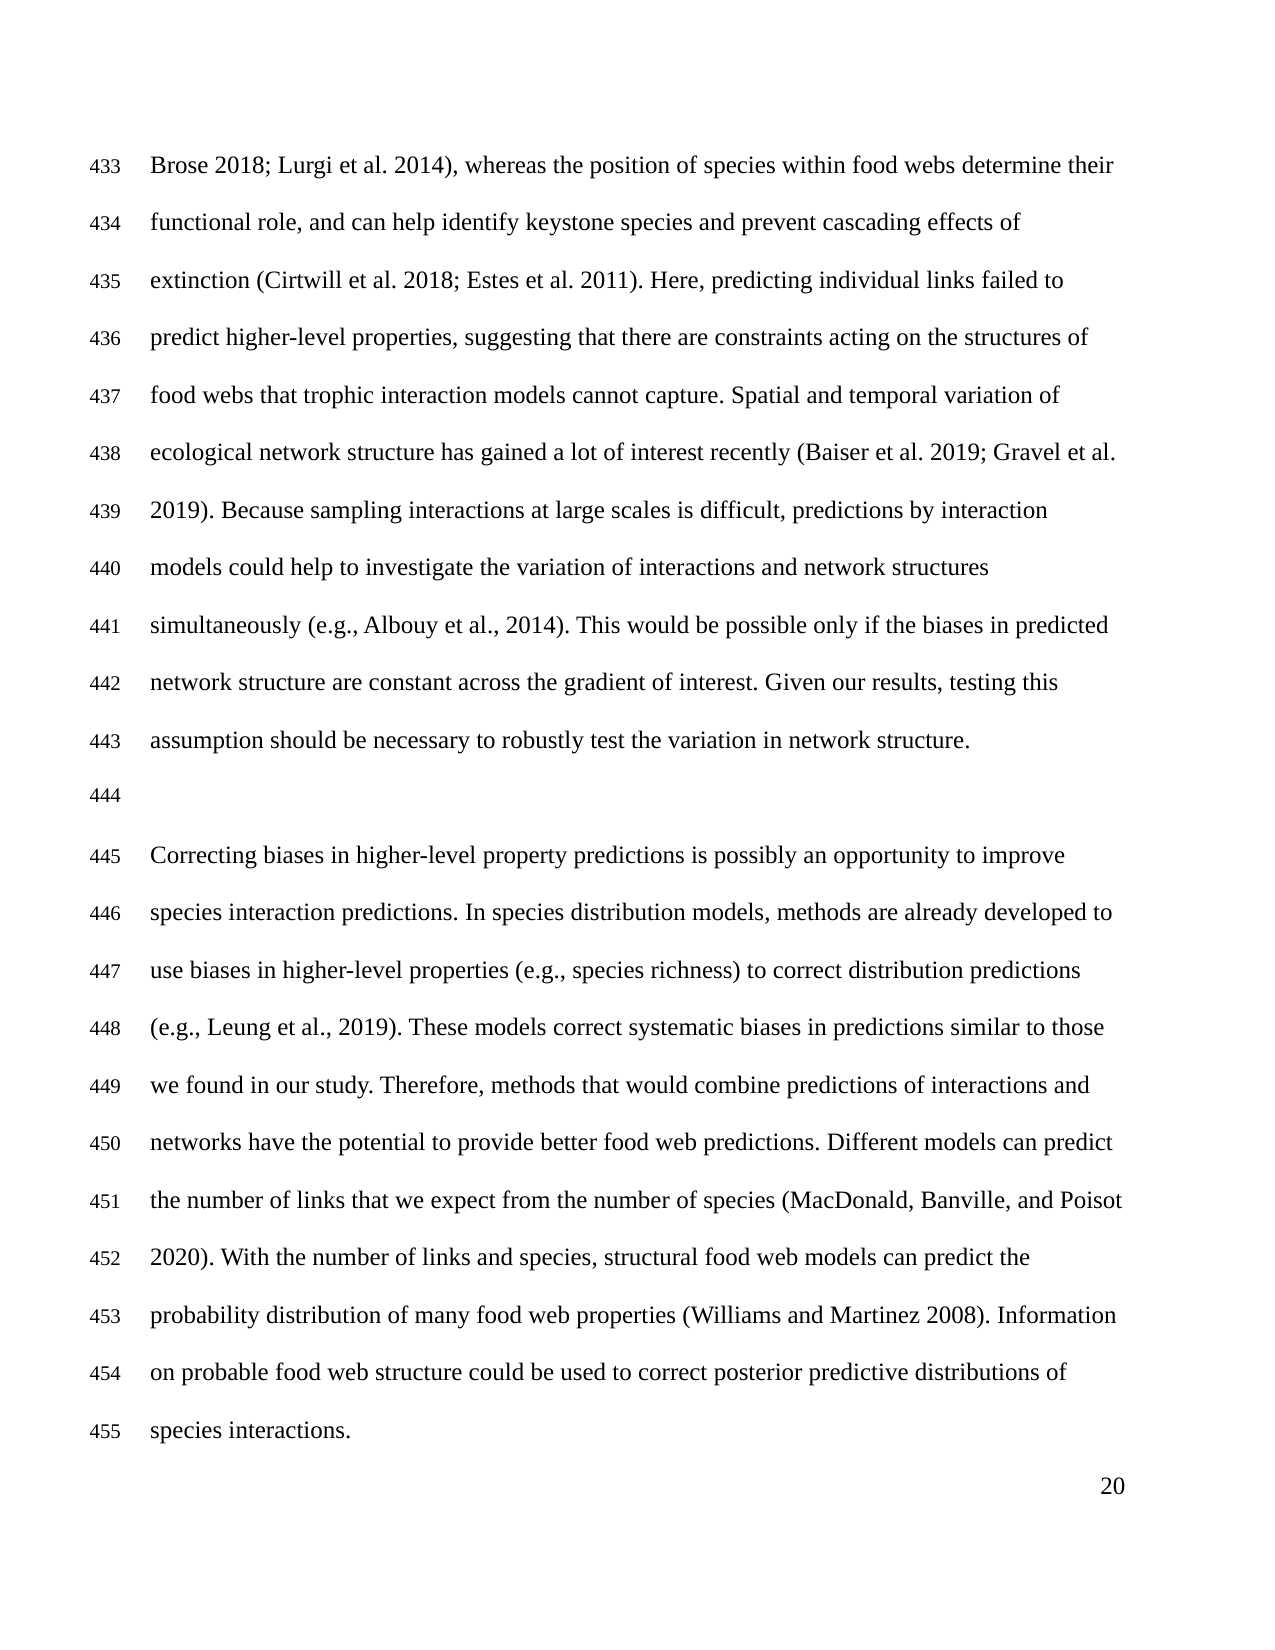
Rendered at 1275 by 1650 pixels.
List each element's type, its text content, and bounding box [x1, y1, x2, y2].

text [150, 150, 1125, 754]
text Correcting biases in higher-level property predictions is possibly an opportunity to improve species interaction predictions. In species distribution models, methods are already developed to use biases in higher-level properties (e.g., species richness) to correct distribution predictions (e.g., Leung et al., 2019). These models correct systematic biases in predictions similar to those we found in our study. Therefore, methods that would combine predictions of interactions and networks have the potential to provide better food web predictions. Different models can predict the number of links that we expect from the number of species (MacDonald, Banville, and Poisot 2020). With the number of links and species, structural food web models can predict the probability distribution of many food web properties (Williams and Martinez 2008). Information on probable food web structure could be used to correct posterior predictive distributions of species interactions. [150, 840, 1125, 1444]
